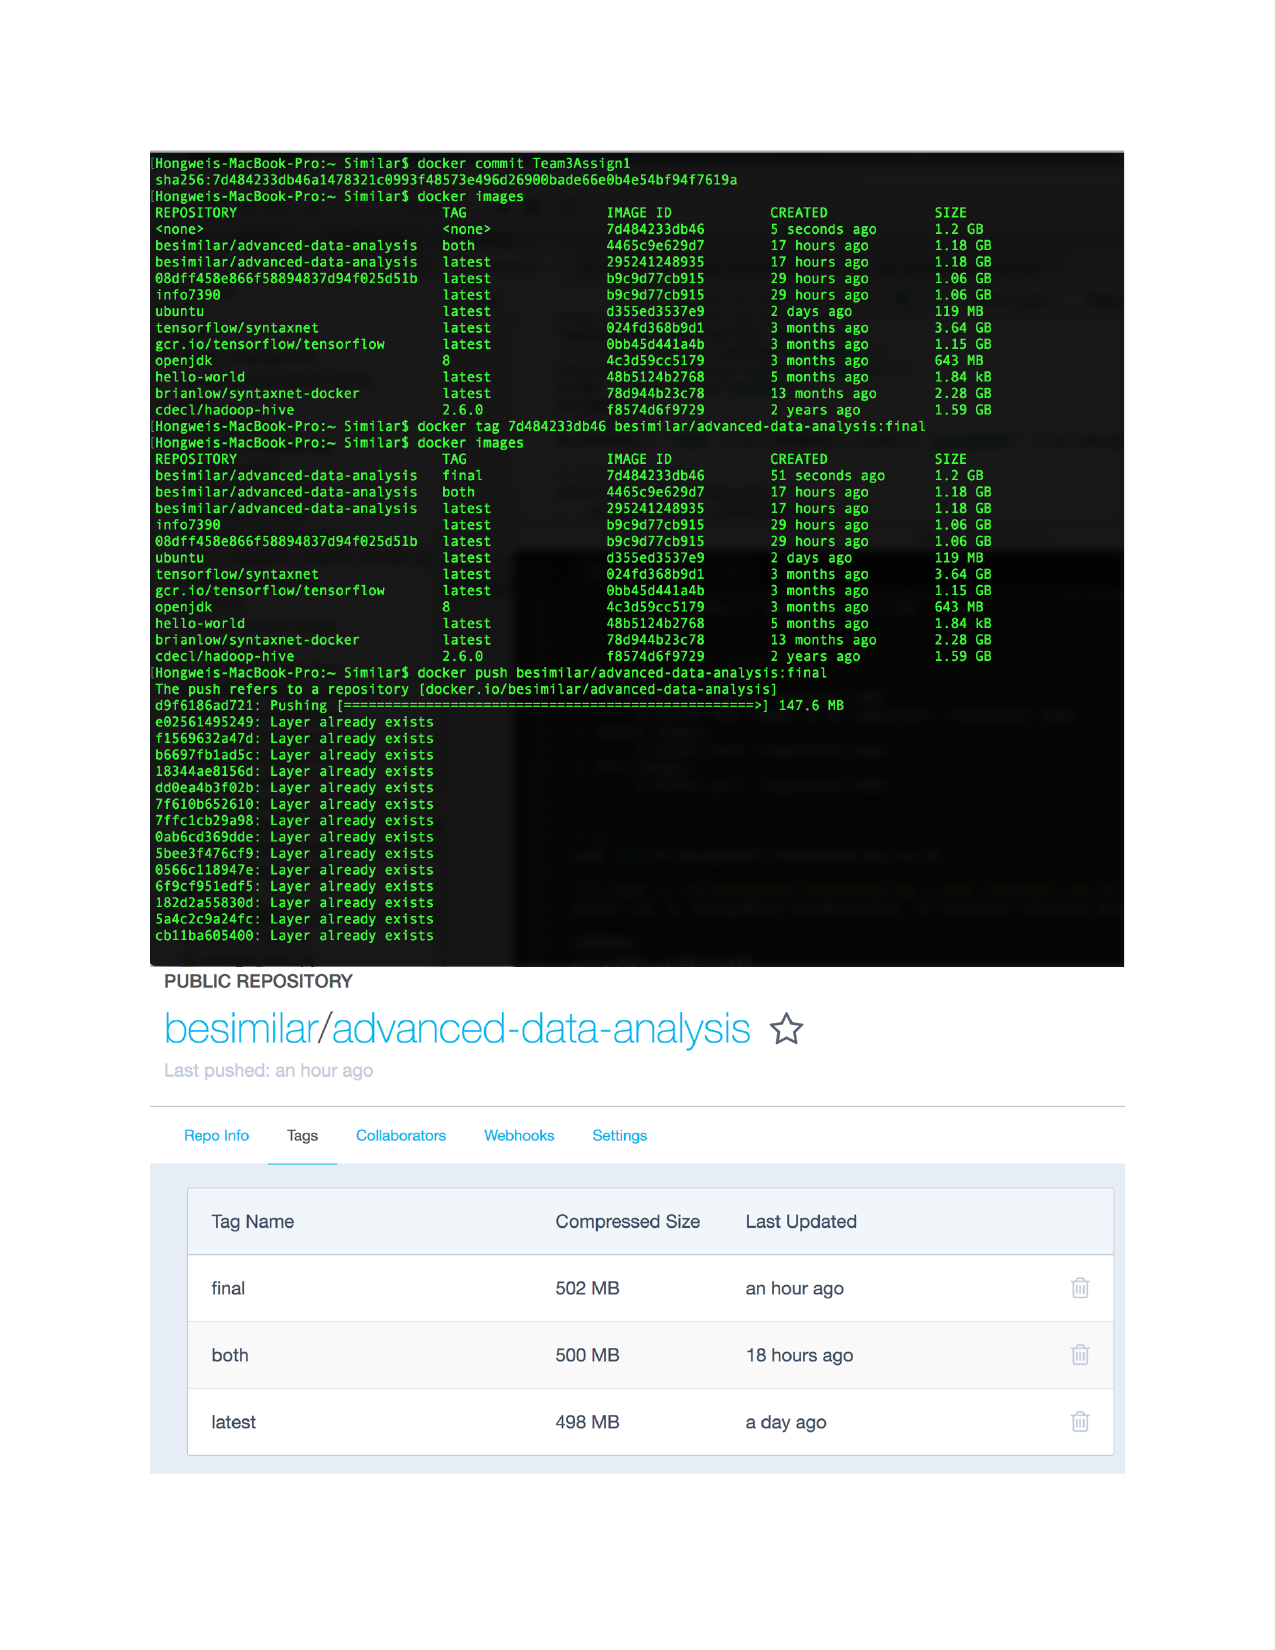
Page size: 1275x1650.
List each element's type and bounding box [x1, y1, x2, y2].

picture [150, 150, 1125, 1474]
